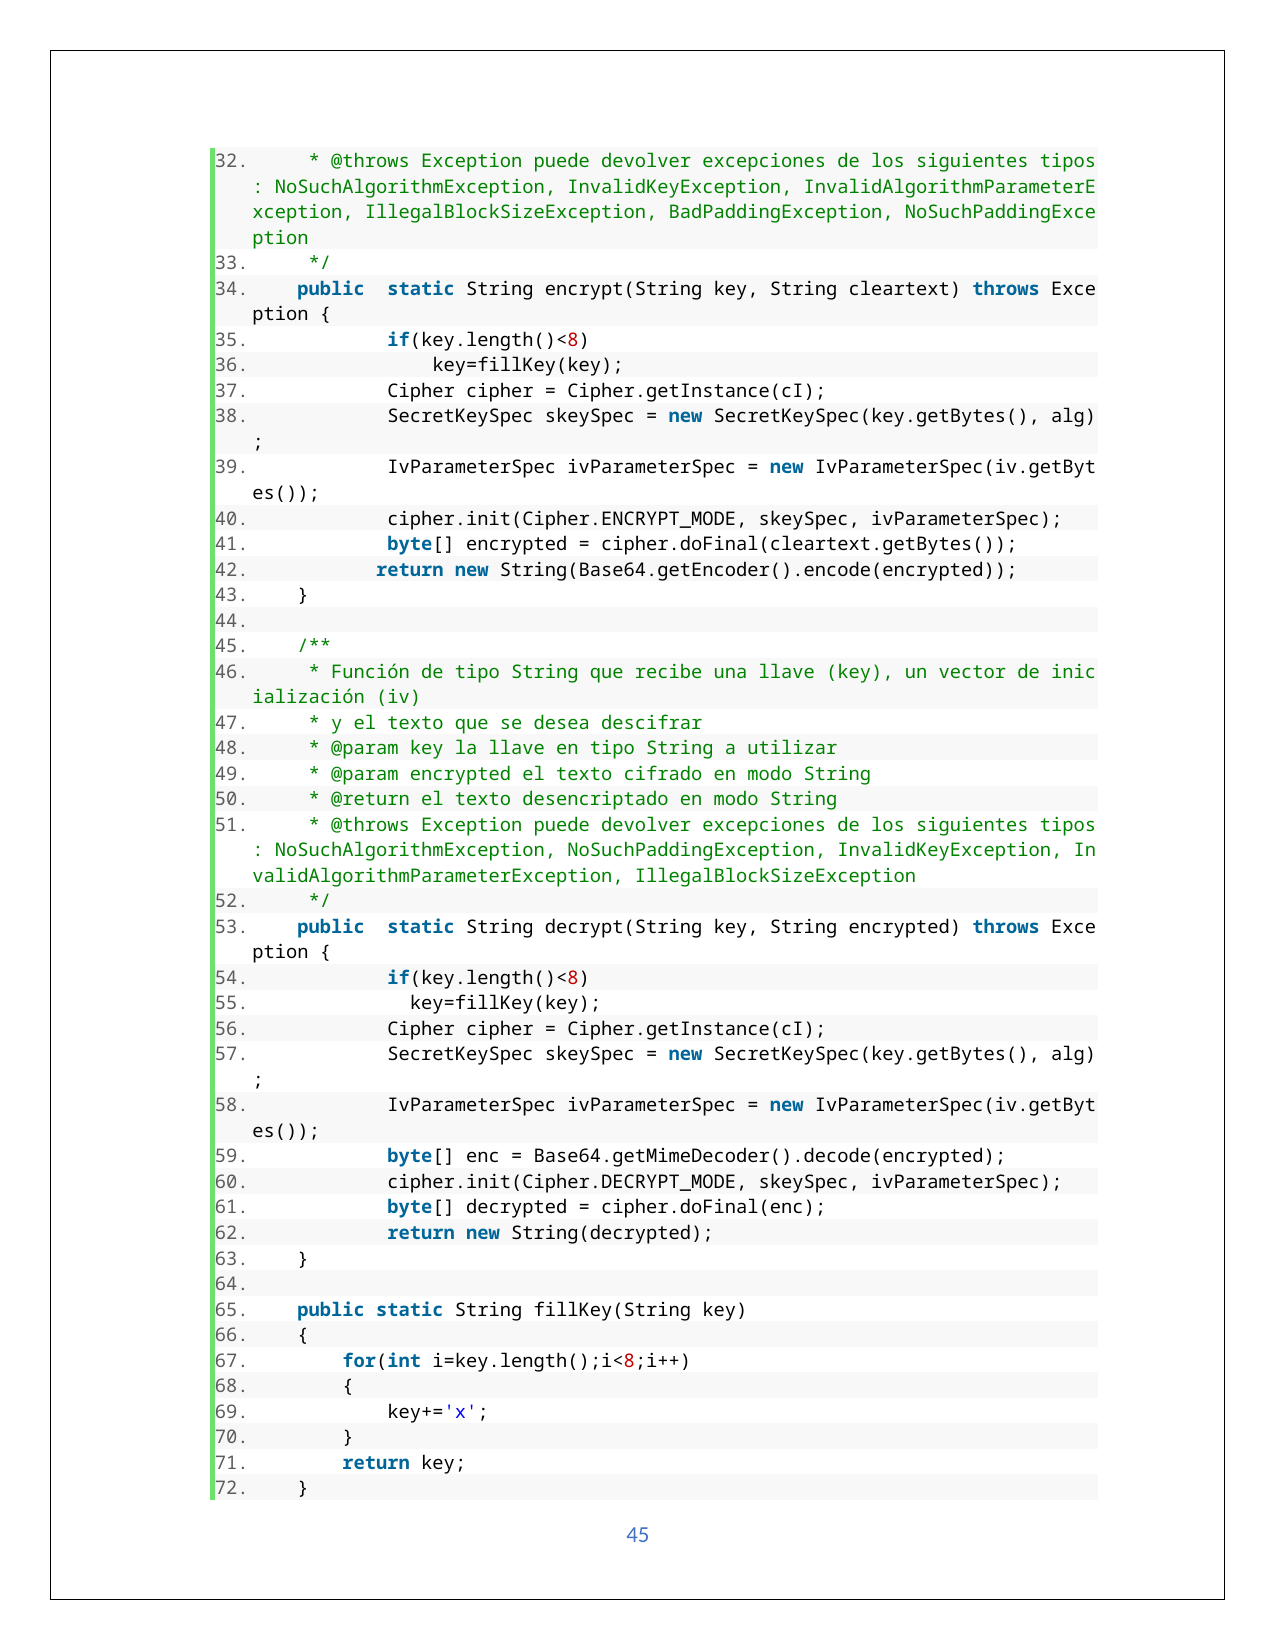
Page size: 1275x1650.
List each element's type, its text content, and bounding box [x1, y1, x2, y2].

list * @param key la llave en tipo String a utilizar [215, 734, 1098, 760]
list Cipher cipher = Cipher.getInstance(cI); [215, 1015, 1098, 1041]
list */ [215, 249, 1098, 275]
list byte[] decrypted = cipher.doFinal(enc); [215, 1194, 1098, 1219]
list SecretKeySpec skeySpec = new SecretKeySpec(key.getBytes(), alg); [215, 403, 1098, 454]
list SecretKeySpec skeySpec = new SecretKeySpec(key.getBytes(), alg); [215, 1041, 1098, 1092]
list byte[] encrypted = cipher.doFinal(cleartext.getBytes()); [215, 530, 1098, 556]
list IvParameterSpec ivParameterSpec = new IvParameterSpec(iv.getBytes()); [215, 454, 1098, 505]
list public static String fillKey(String key) [215, 1296, 1098, 1321]
list * @throws Exception puede devolver excepciones de los siguientes tipos: NoSuchAlgorithmException, InvalidKeyException, InvalidAlgorithmParameterException, IllegalBlockSizeException, BadPaddingException, NoSuchPaddingException [210, 147, 1098, 249]
list * y el texto que se desea descifrar [215, 709, 1098, 734]
list * @return el texto desencriptado en modo String [215, 786, 1098, 811]
list return key; [215, 1449, 1098, 1474]
list /** [215, 632, 1098, 658]
list return new String(Base64.getEncoder().encode(encrypted)); [215, 556, 1098, 581]
list } [215, 581, 1098, 607]
list if(key.length()<8) [215, 964, 1098, 990]
list public static String decrypt(String key, String encrypted) throws Exception { [215, 913, 1098, 964]
list Cipher cipher = Cipher.getInstance(cI); [215, 377, 1098, 403]
list cipher.init(Cipher.ENCRYPT_MODE, skeySpec, ivParameterSpec); [215, 505, 1098, 530]
list IvParameterSpec ivParameterSpec = new IvParameterSpec(iv.getBytes()); [215, 1092, 1098, 1143]
list for(int i=key.length();i<8;i++) [215, 1347, 1098, 1372]
list * @throws Exception puede devolver excepciones de los siguientes tipos: NoSuchAlgorithmException, NoSuchPaddingException, InvalidKeyException, InvalidAlgorithmParameterException, IllegalBlockSizeException [215, 811, 1098, 888]
list * Función de tipo String que recibe una llave (key), un vector de inicialización (iv) [215, 658, 1098, 709]
list */ [215, 888, 1098, 913]
list if(key.length()<8) [215, 326, 1098, 352]
list key=fillKey(key); [215, 990, 1098, 1015]
list { [215, 1321, 1098, 1347]
list key+='x'; [215, 1398, 1098, 1423]
list } [215, 1423, 1098, 1449]
list { [215, 1372, 1098, 1398]
list return new String(decrypted); [215, 1219, 1098, 1245]
list cipher.init(Cipher.DECRYPT_MODE, skeySpec, ivParameterSpec); [215, 1168, 1098, 1194]
list public static String encrypt(String key, String cleartext) throws Exception { [215, 275, 1098, 326]
list } [215, 1474, 1098, 1500]
list } [215, 1245, 1098, 1270]
list byte[] enc = Base64.getMimeDecoder().decode(encrypted); [215, 1143, 1098, 1168]
list key=fillKey(key); [215, 352, 1098, 377]
list * @param encrypted el texto cifrado en modo String [215, 760, 1098, 786]
